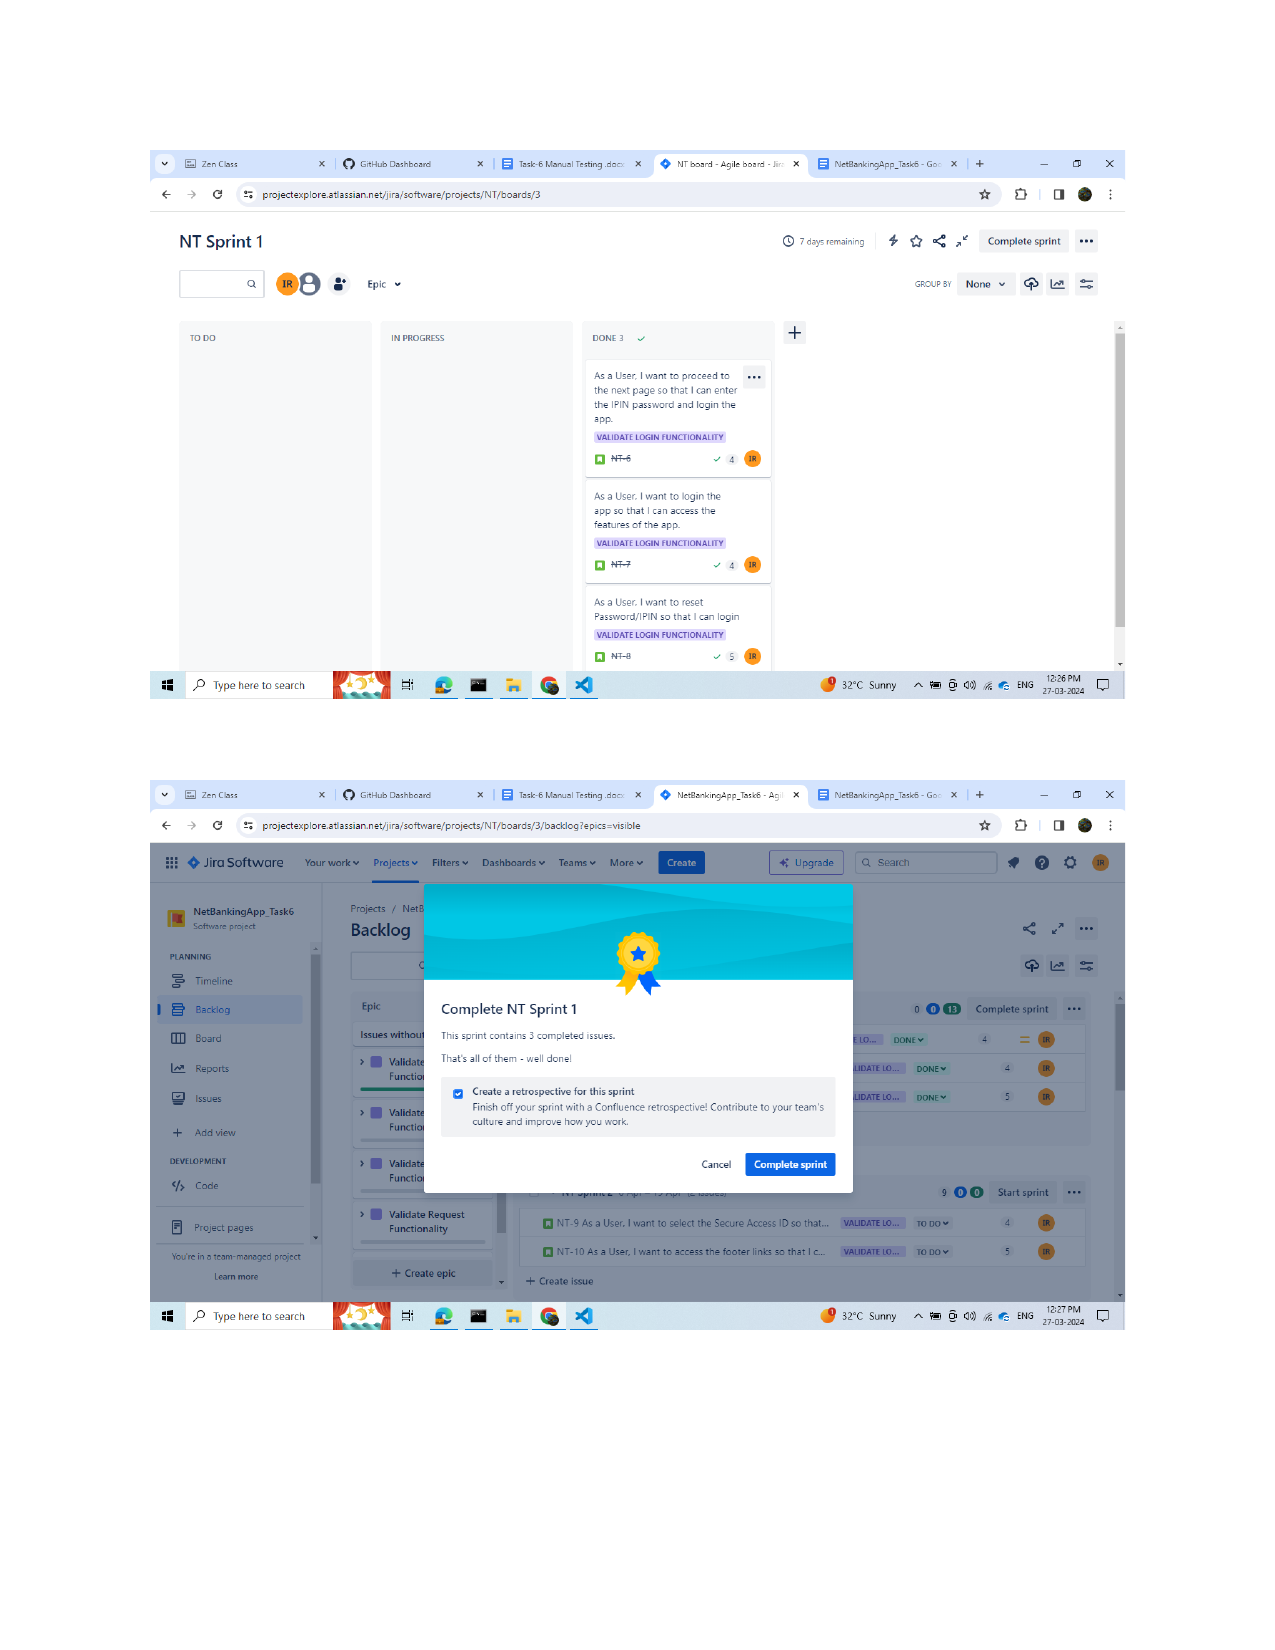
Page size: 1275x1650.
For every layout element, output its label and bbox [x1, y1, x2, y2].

picture [150, 150, 1125, 699]
picture [150, 780, 1125, 1330]
